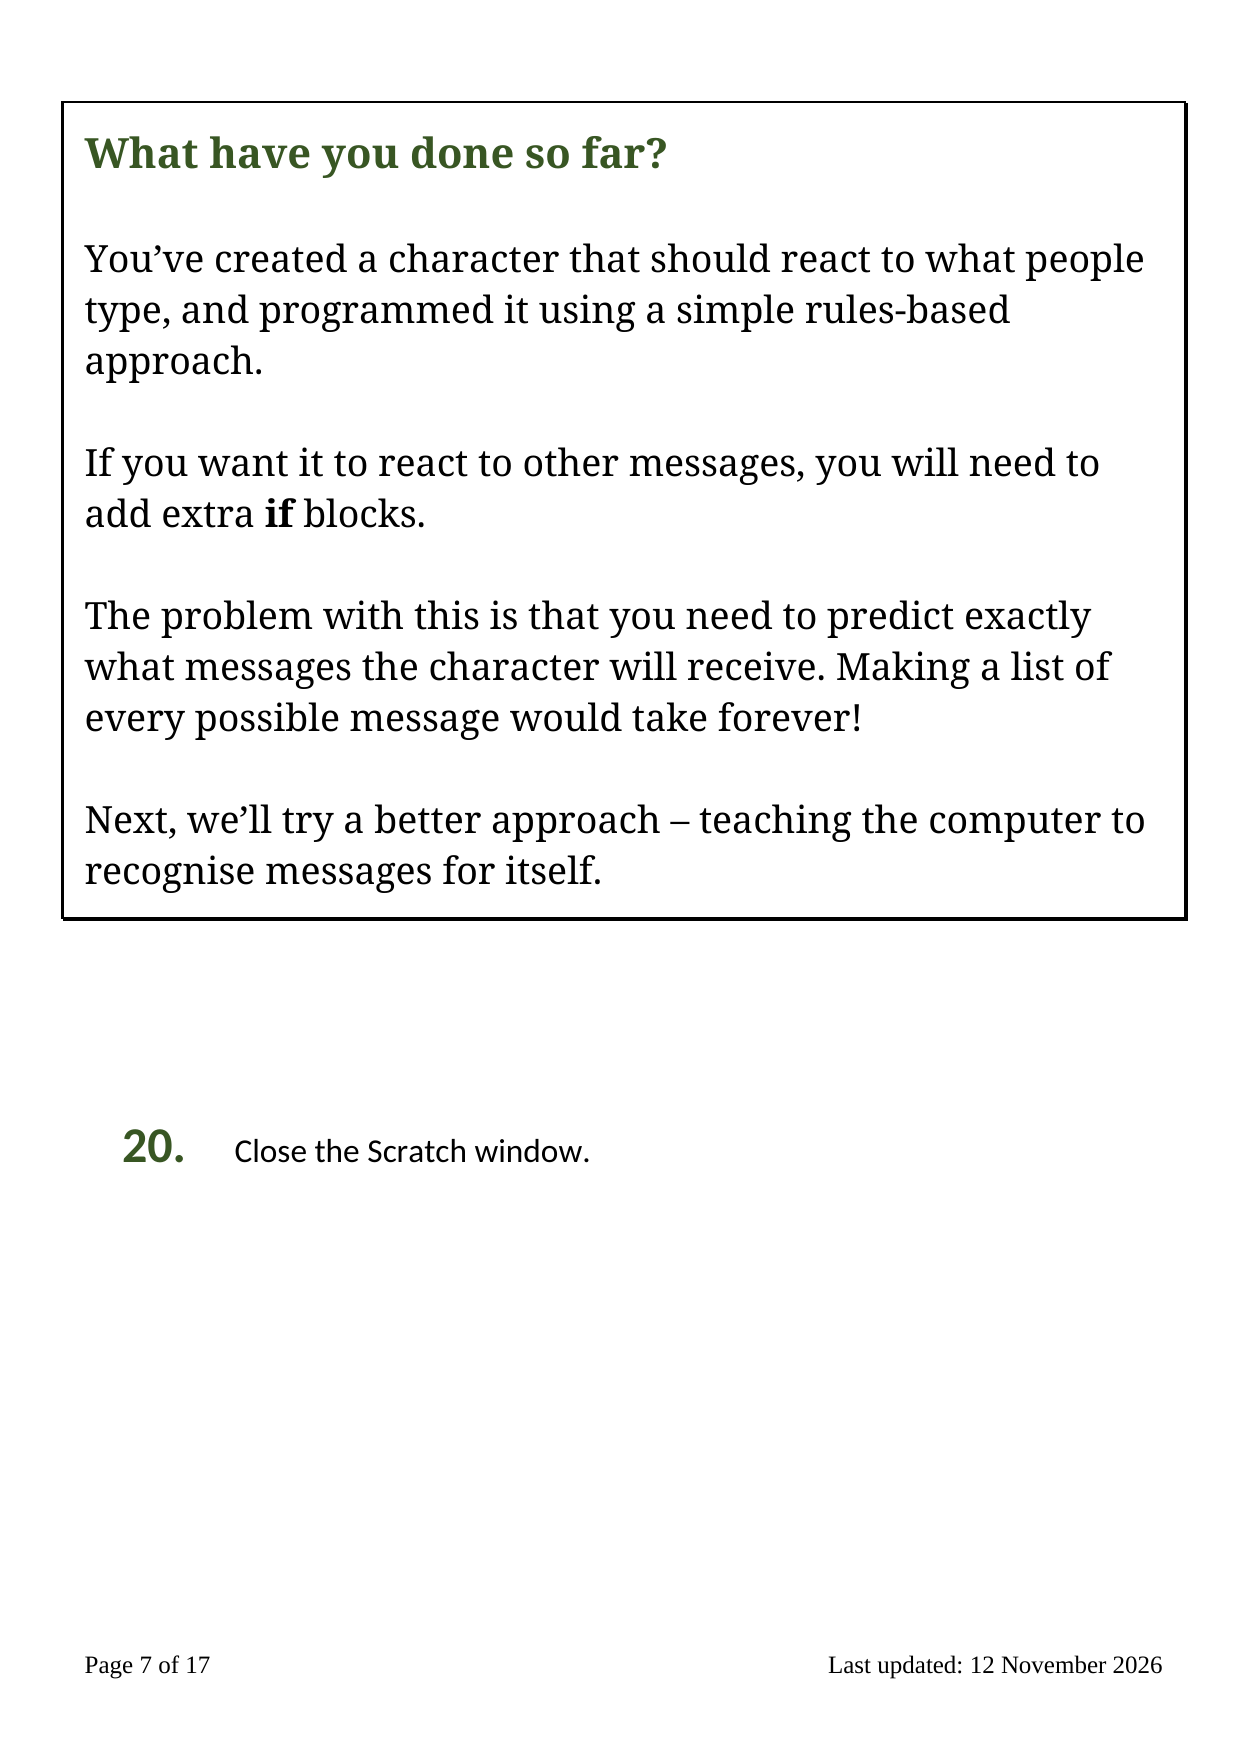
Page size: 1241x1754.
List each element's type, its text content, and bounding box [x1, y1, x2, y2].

text What have you done so far? [64, 103, 1184, 181]
list Close the Scratch window. [122, 1114, 1163, 1206]
text If you want it to react to other messages, you will need to add extra if blocks. [84, 436, 1163, 538]
text The problem with this is that you need to predict exactly what messages the character will receive. Making a list of every possible message would take forever! [84, 589, 1163, 742]
text Next, we’ll try a better approach – teaching the computer to recognise messages for itself. [64, 771, 1184, 917]
text You’ve created a character that should react to what people type, and programmed it using a simple rules-based approach. [84, 232, 1163, 385]
